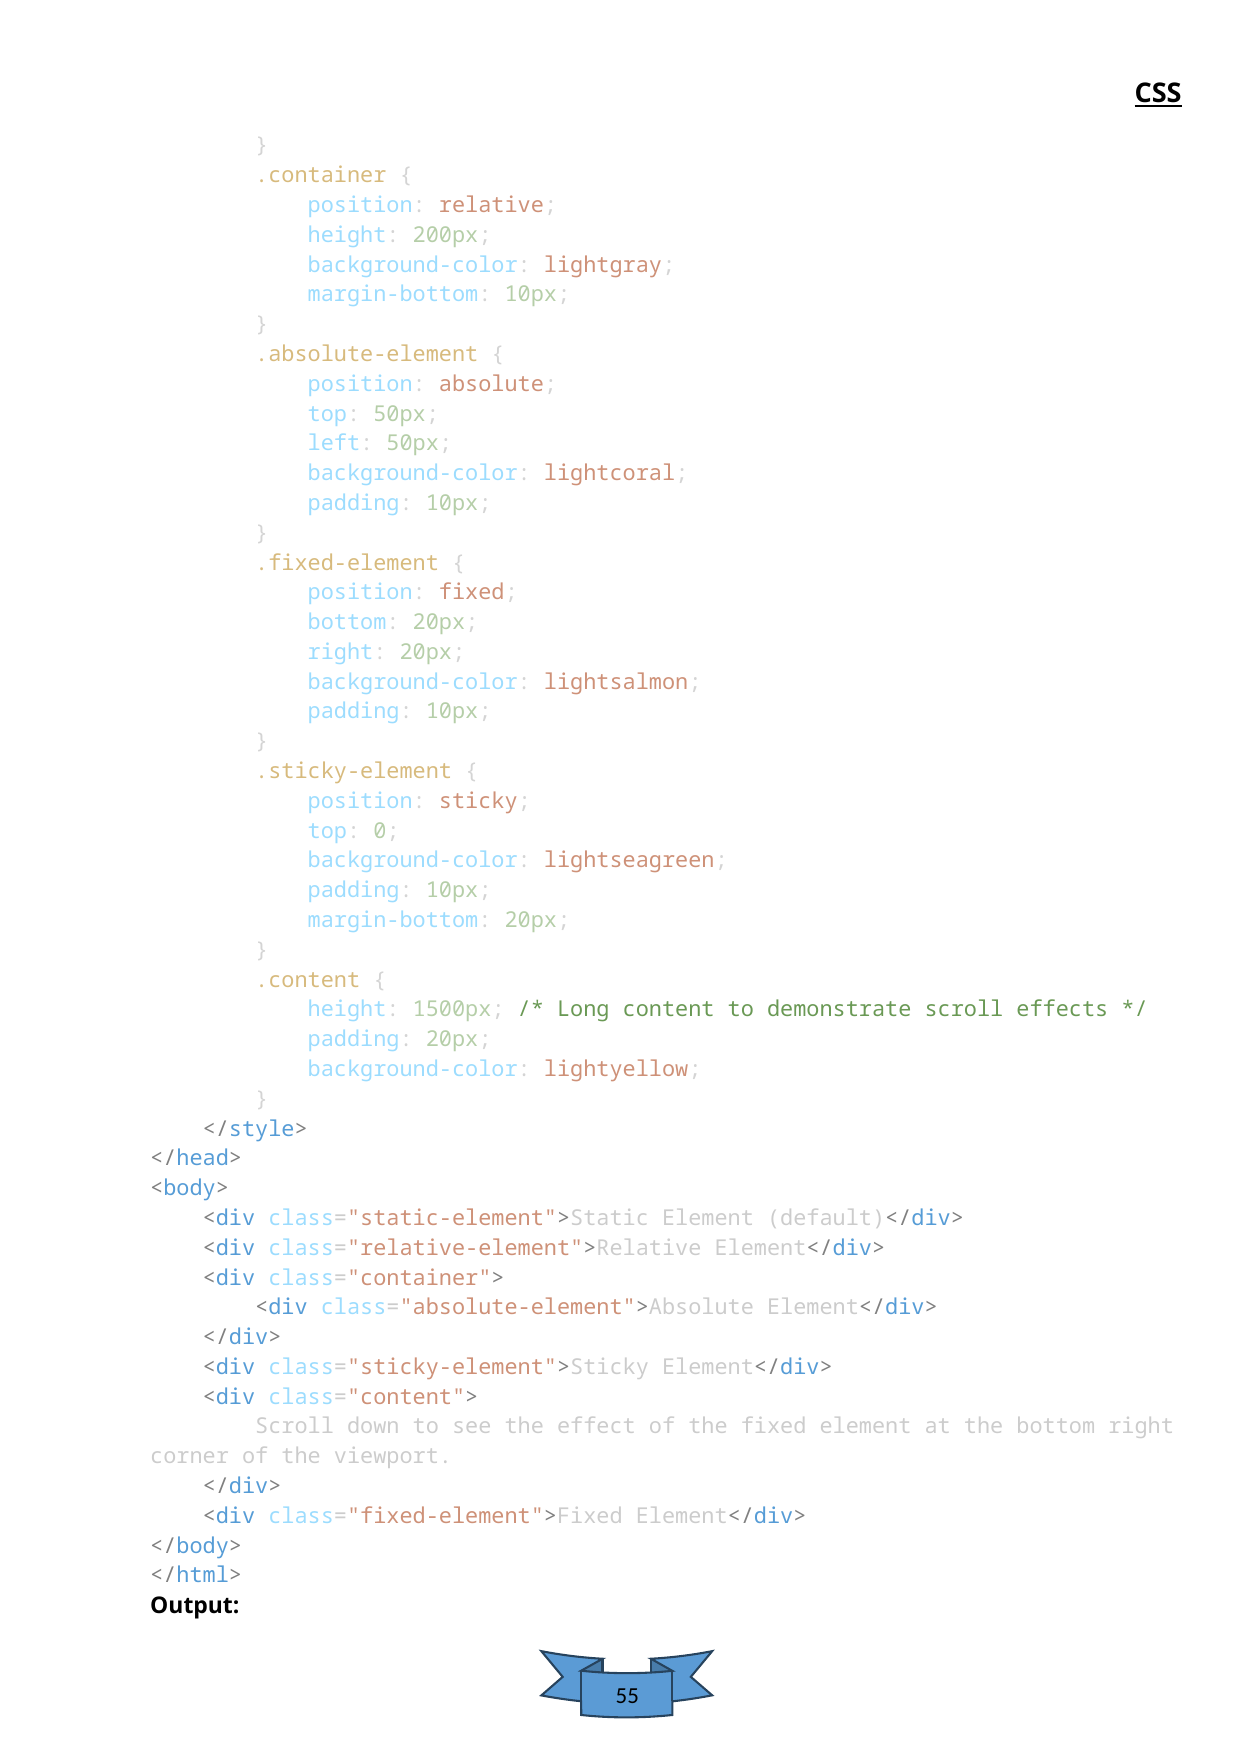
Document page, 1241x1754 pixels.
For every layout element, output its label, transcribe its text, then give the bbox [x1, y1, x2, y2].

text margin-bottom: 20px; [150, 904, 1181, 934]
text </style> [150, 1112, 1181, 1142]
text <body> [150, 1172, 1181, 1202]
text right: 20px; [150, 636, 1181, 666]
text </div> [150, 1321, 1181, 1351]
text background-color: lightseagreen; [150, 844, 1181, 874]
text <div class="absolute-element">Absolute Element</div> [150, 1291, 1181, 1321]
text } [150, 1083, 1181, 1112]
text padding: 20px; [150, 1023, 1181, 1053]
text .content { [150, 963, 1181, 993]
text Output: [150, 1589, 1181, 1620]
text position: relative; [150, 189, 1181, 219]
text position: absolute; [150, 368, 1181, 397]
text .absolute-element { [150, 338, 1181, 368]
text padding: 10px; [150, 874, 1181, 904]
text <div class="relative-element">Relative Element</div> [150, 1232, 1181, 1261]
text height: 1500px; /* Long content to demonstrate scroll effects */ [150, 993, 1181, 1023]
text </html> [150, 1559, 1181, 1589]
text bottom: 20px; [150, 606, 1181, 636]
text <div class="content"> [150, 1381, 1181, 1410]
text padding: 10px; [150, 695, 1181, 725]
text background-color: lightsalmon; [150, 666, 1181, 695]
text <div class="sticky-element">Sticky Element</div> [150, 1351, 1181, 1381]
text margin-bottom: 10px; [150, 278, 1181, 308]
text top: 50px; [150, 397, 1181, 427]
text padding: 10px; [150, 487, 1181, 517]
text height: 200px; [150, 219, 1181, 248]
text } [150, 308, 1181, 338]
text .container { [150, 159, 1181, 189]
text .fixed-element { [150, 546, 1181, 576]
text </div> [150, 1470, 1181, 1500]
text <div class="static-element">Static Element (default)</div> [150, 1202, 1181, 1232]
text <div class="fixed-element">Fixed Element</div> [150, 1500, 1181, 1529]
text </head> [150, 1142, 1181, 1172]
text } [150, 934, 1181, 963]
text <div class="container"> [150, 1261, 1181, 1291]
text background-color: lightyellow; [150, 1053, 1181, 1083]
text </body> [150, 1529, 1181, 1559]
text } [150, 517, 1181, 546]
text } [150, 129, 1181, 159]
text background-color: lightgray; [150, 248, 1181, 278]
text } [150, 725, 1181, 755]
text background-color: lightcoral; [150, 457, 1181, 487]
text top: 0; [150, 814, 1181, 844]
text position: sticky; [150, 785, 1181, 814]
text position: fixed; [150, 576, 1181, 606]
text .sticky-element { [150, 755, 1181, 785]
text Scroll down to see the effect of the fixed element at the bottom right corner of the viewport. [150, 1410, 1181, 1470]
text left: 50px; [150, 427, 1181, 457]
